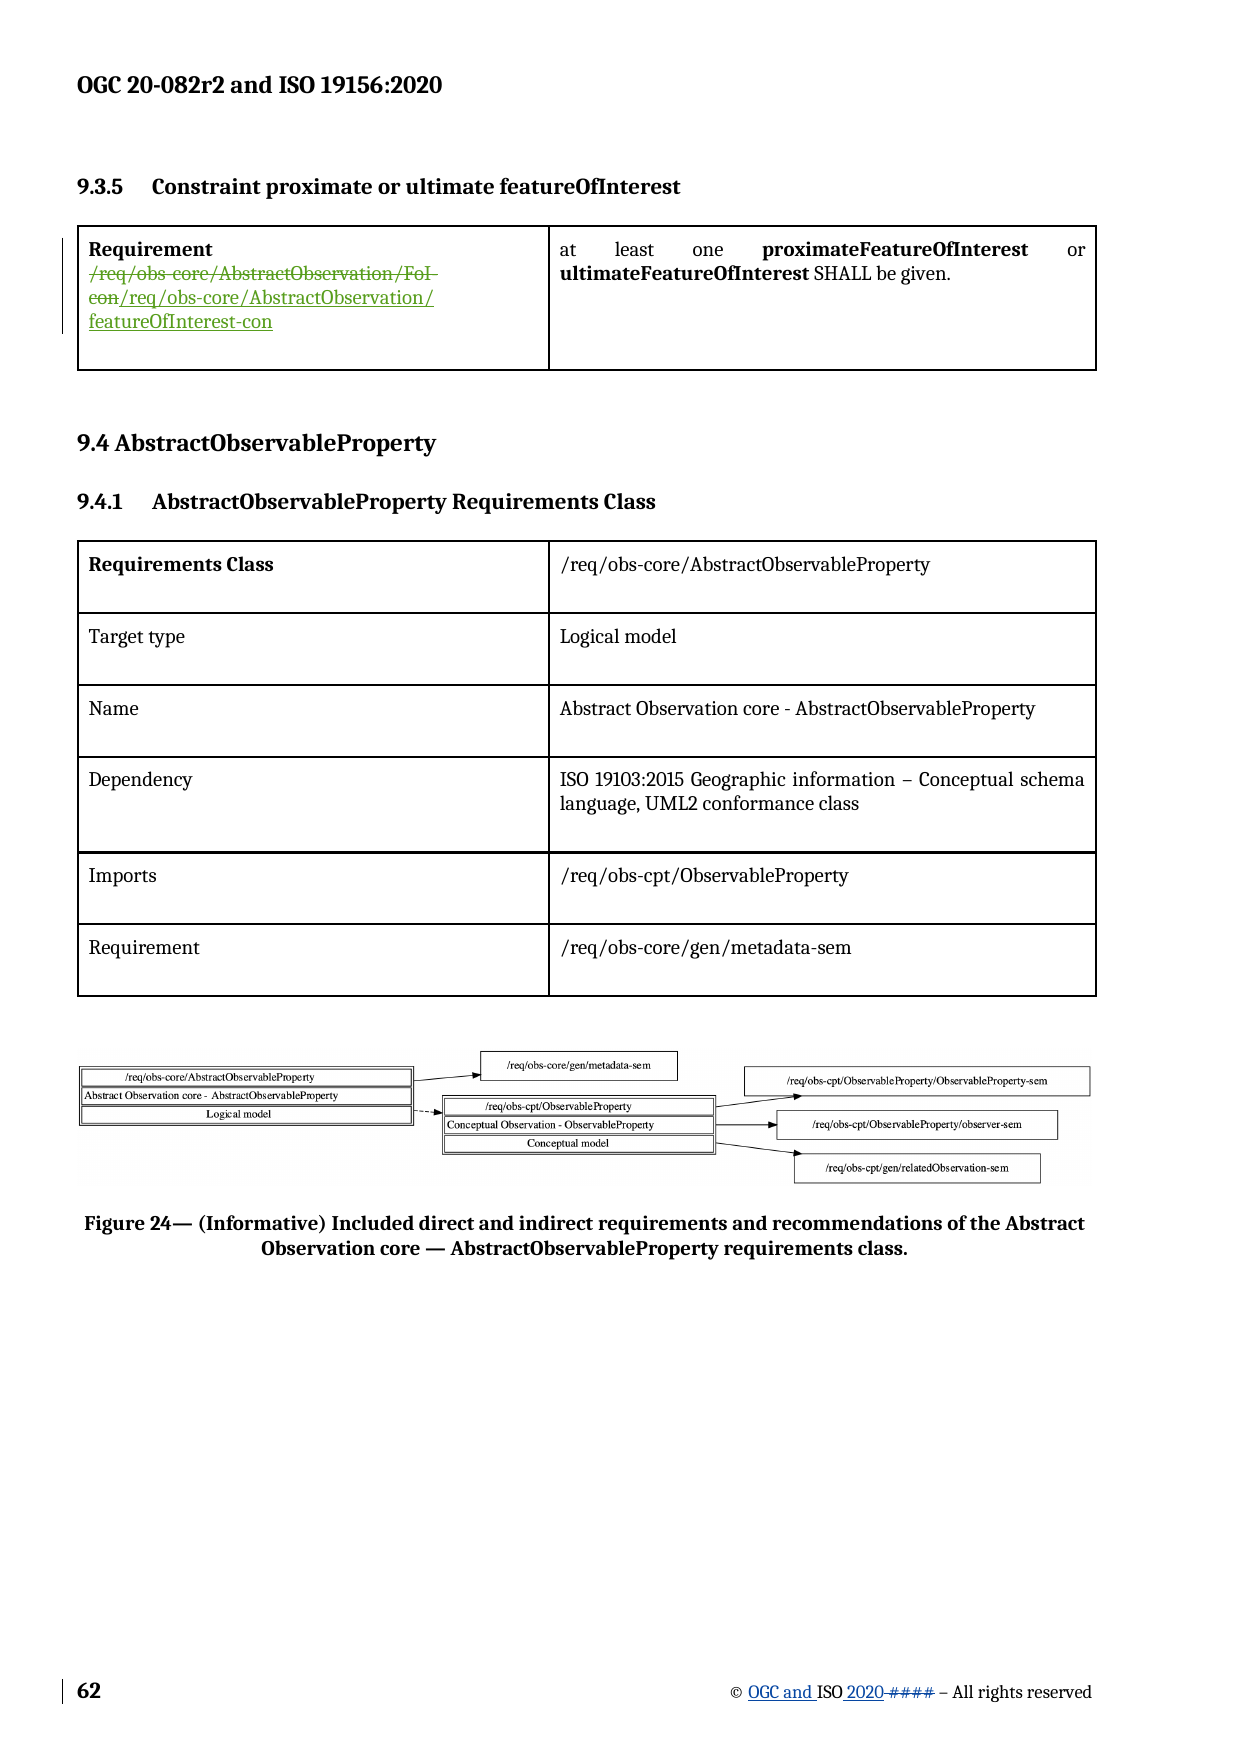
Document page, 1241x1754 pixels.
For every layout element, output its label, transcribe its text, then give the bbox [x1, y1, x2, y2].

subtitle AbstractObservableProperty [77, 429, 1092, 457]
table_cell Requirement [79, 925, 548, 995]
text Figure 24— (Informative) Included direct and indirect requirements and recommendations of the Abstract Observation core — AbstractObservableProperty requirements class. [77, 1210, 1092, 1260]
table_cell Dependency [79, 758, 548, 851]
table_header /req/obs-core/AbstractObservableProperty [550, 542, 1095, 612]
table_cell Imports [79, 854, 548, 923]
table_cell Logical model [550, 614, 1095, 684]
picture [76, 1048, 1093, 1186]
table_cell Abstract Observation core - AbstractObservableProperty [550, 686, 1095, 756]
table_header Requirement [79, 227, 548, 369]
table_cell /req/obs-cpt/ObservableProperty [550, 854, 1095, 923]
subtitle Constraint proximate or ultimate featureOfInterest [77, 174, 1092, 200]
table_cell /req/obs-core/gen/metadata-sem [550, 925, 1095, 995]
table_header at least one proximateFeatureOfInterest or ultimateFeatureOfInterest SHALL be given. [550, 227, 1095, 369]
table_header Requirements Class [79, 542, 548, 612]
table_cell Name [79, 686, 548, 756]
subtitle AbstractObservableProperty Requirements Class [77, 489, 1092, 515]
table_cell Target type [79, 614, 548, 684]
table_cell ISO 19103:2015 Geographic information – Conceptual schema language, UML2 conformance class [550, 758, 1095, 851]
